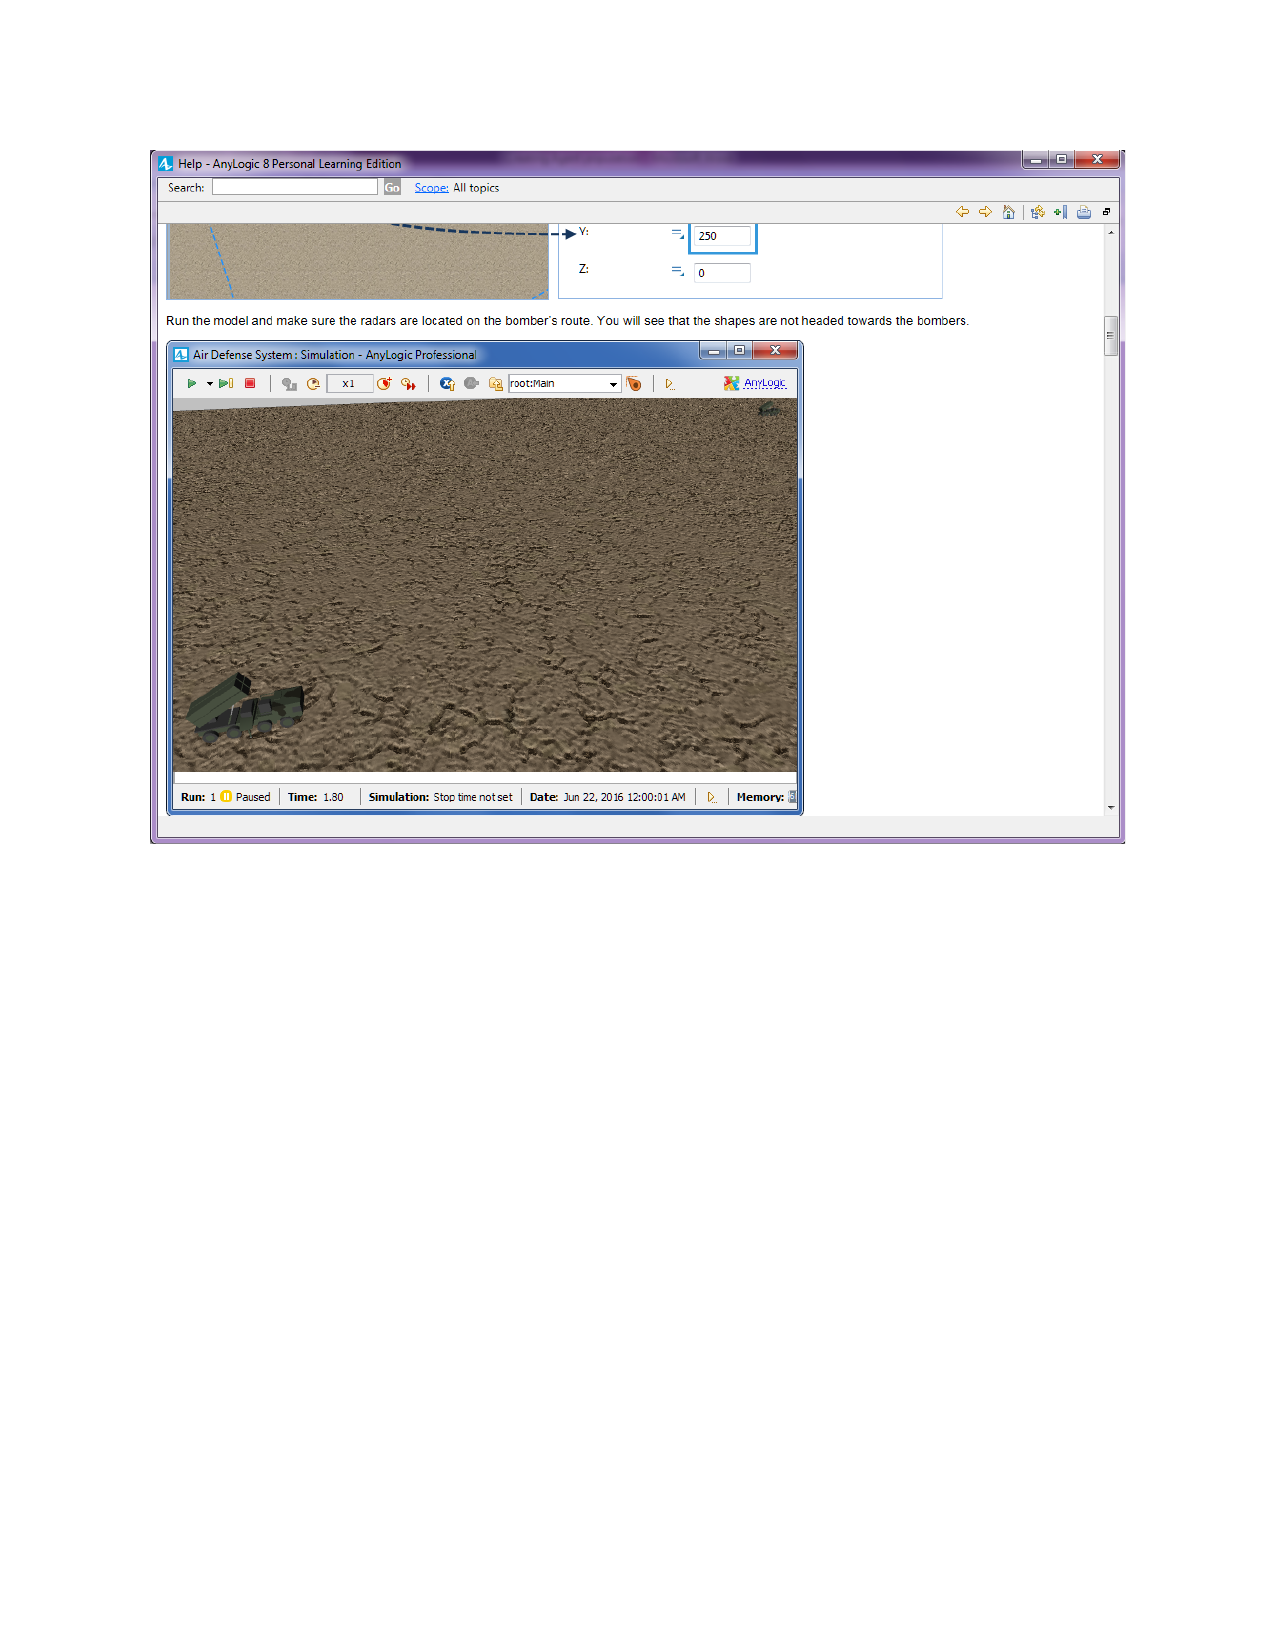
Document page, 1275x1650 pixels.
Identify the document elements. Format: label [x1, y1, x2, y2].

picture [150, 150, 1125, 844]
